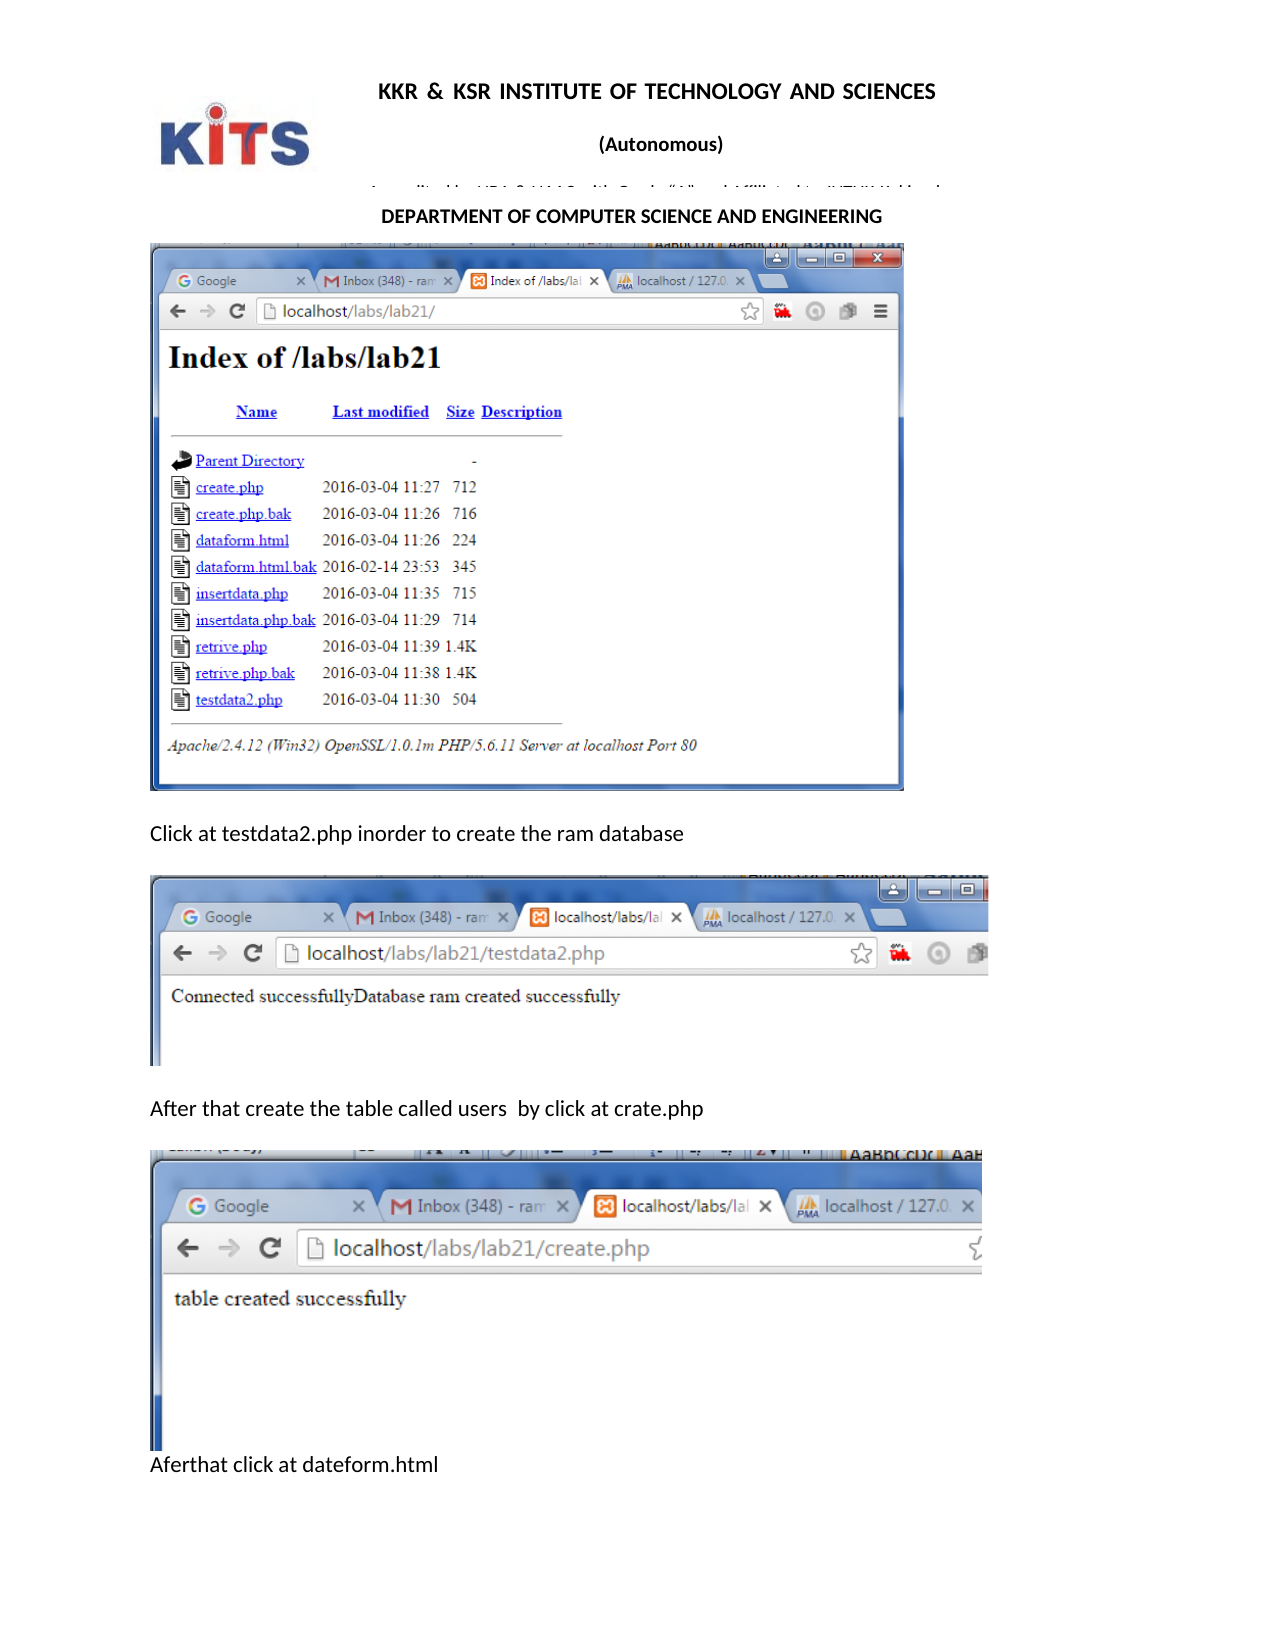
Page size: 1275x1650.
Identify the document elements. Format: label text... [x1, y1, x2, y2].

picture [152, 96, 318, 172]
text After that create the table called users by click at crate.php [150, 1094, 1125, 1122]
picture [150, 243, 904, 791]
text Aferthat click at dateform.html [150, 1450, 1125, 1478]
picture [150, 875, 989, 1066]
picture [150, 1150, 982, 1451]
text Click at testdata2.php inorder to create the ram database [150, 819, 1125, 847]
